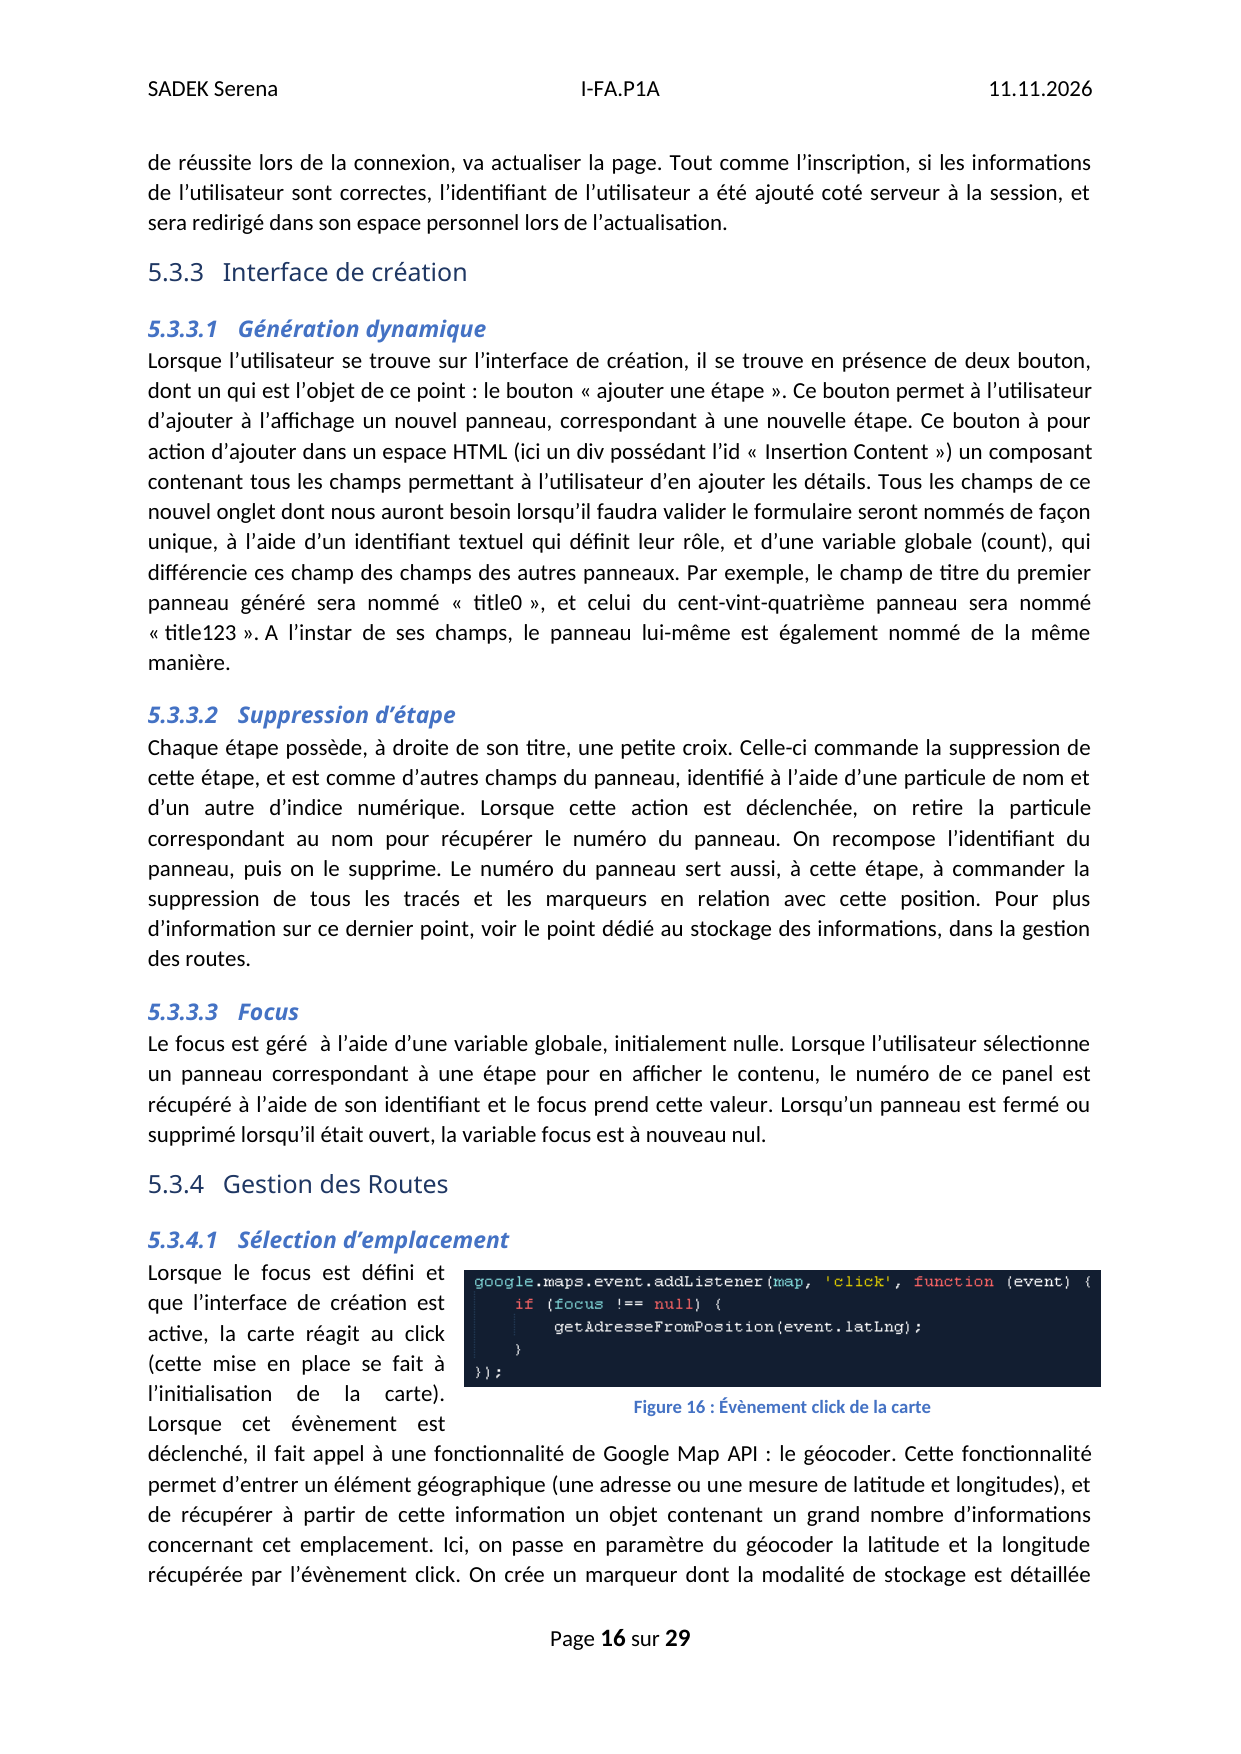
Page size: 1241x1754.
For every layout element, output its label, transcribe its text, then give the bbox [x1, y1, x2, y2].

subtitle Interface de création [148, 255, 1093, 289]
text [148, 1258, 1093, 1588]
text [148, 148, 1093, 236]
picture [464, 1270, 1101, 1387]
subtitle Génération dynamique [148, 312, 1093, 344]
subtitle Sélection d’emplacement [148, 1224, 1093, 1256]
subtitle Suppression d’étape [148, 699, 1093, 731]
subtitle Gestion des Routes [148, 1167, 1093, 1201]
text Lorsque l’utilisateur se trouve sur l’interface de création, il se trouve en présence de deux bouton, dont un qui est l’objet de ce point : le bouton « ajouter une étape ». Ce bouton permet à l’utilisateur d’ajouter à l’affichage un nouvel panneau, correspondant à une nouvelle étape. Ce bouton à pour action d’ajouter dans un espace HTML (ici un div possédant l’id « Insertion Content ») un composant contenant tous les champs permettant à l’utilisateur d’en ajouter les détails. Tous les champs de ce nouvel onglet dont nous auront besoin lorsqu’il faudra valider le formulaire seront nommés de façon unique, à l’aide d’un identifiant textuel qui définit leur rôle, et d’une variable globale (count), qui différencie ces champ des champs des autres panneaux. Par exemple, le champ de titre du premier panneau généré sera nommé « title0 », et celui du cent-vint-quatrième panneau sera nommé « title123 ». A l’instar de ses champs, le panneau lui-même est également nommé de la même manière. [148, 346, 1093, 676]
text Le focus est géré à l’aide d’une variable globale, initialement nulle. Lorsque l’utilisateur sélectionne un panneau correspondant à une étape pour en afficher le contenu, le numéro de ce panel est récupéré à l’aide de son identifiant et le focus prend cette valeur. Lorsqu’un panneau est fermé ou supprimé lorsqu’il était ouvert, la variable focus est à nouveau nul. [148, 1029, 1093, 1148]
subtitle Focus [148, 996, 1093, 1027]
text Chaque étape possède, à droite de son titre, une petite croix. Celle-ci commande la suppression de cette étape, et est comme d’autres champs du panneau, identifié à l’aide d’une particule de nom et d’un autre d’indice numérique. Lorsque cette action est déclenchée, on retire la particule correspondant au nom pour récupérer le numéro du panneau. On recompose l’identifiant du panneau, puis on le supprime. Le numéro du panneau sert aussi, à cette étape, à commander la suppression de tous les tracés et les marqueurs en relation avec cette position. Pour plus d’information sur ce dernier point, voir le point dédié au stockage des informations, dans la gestion des routes. [148, 733, 1093, 973]
